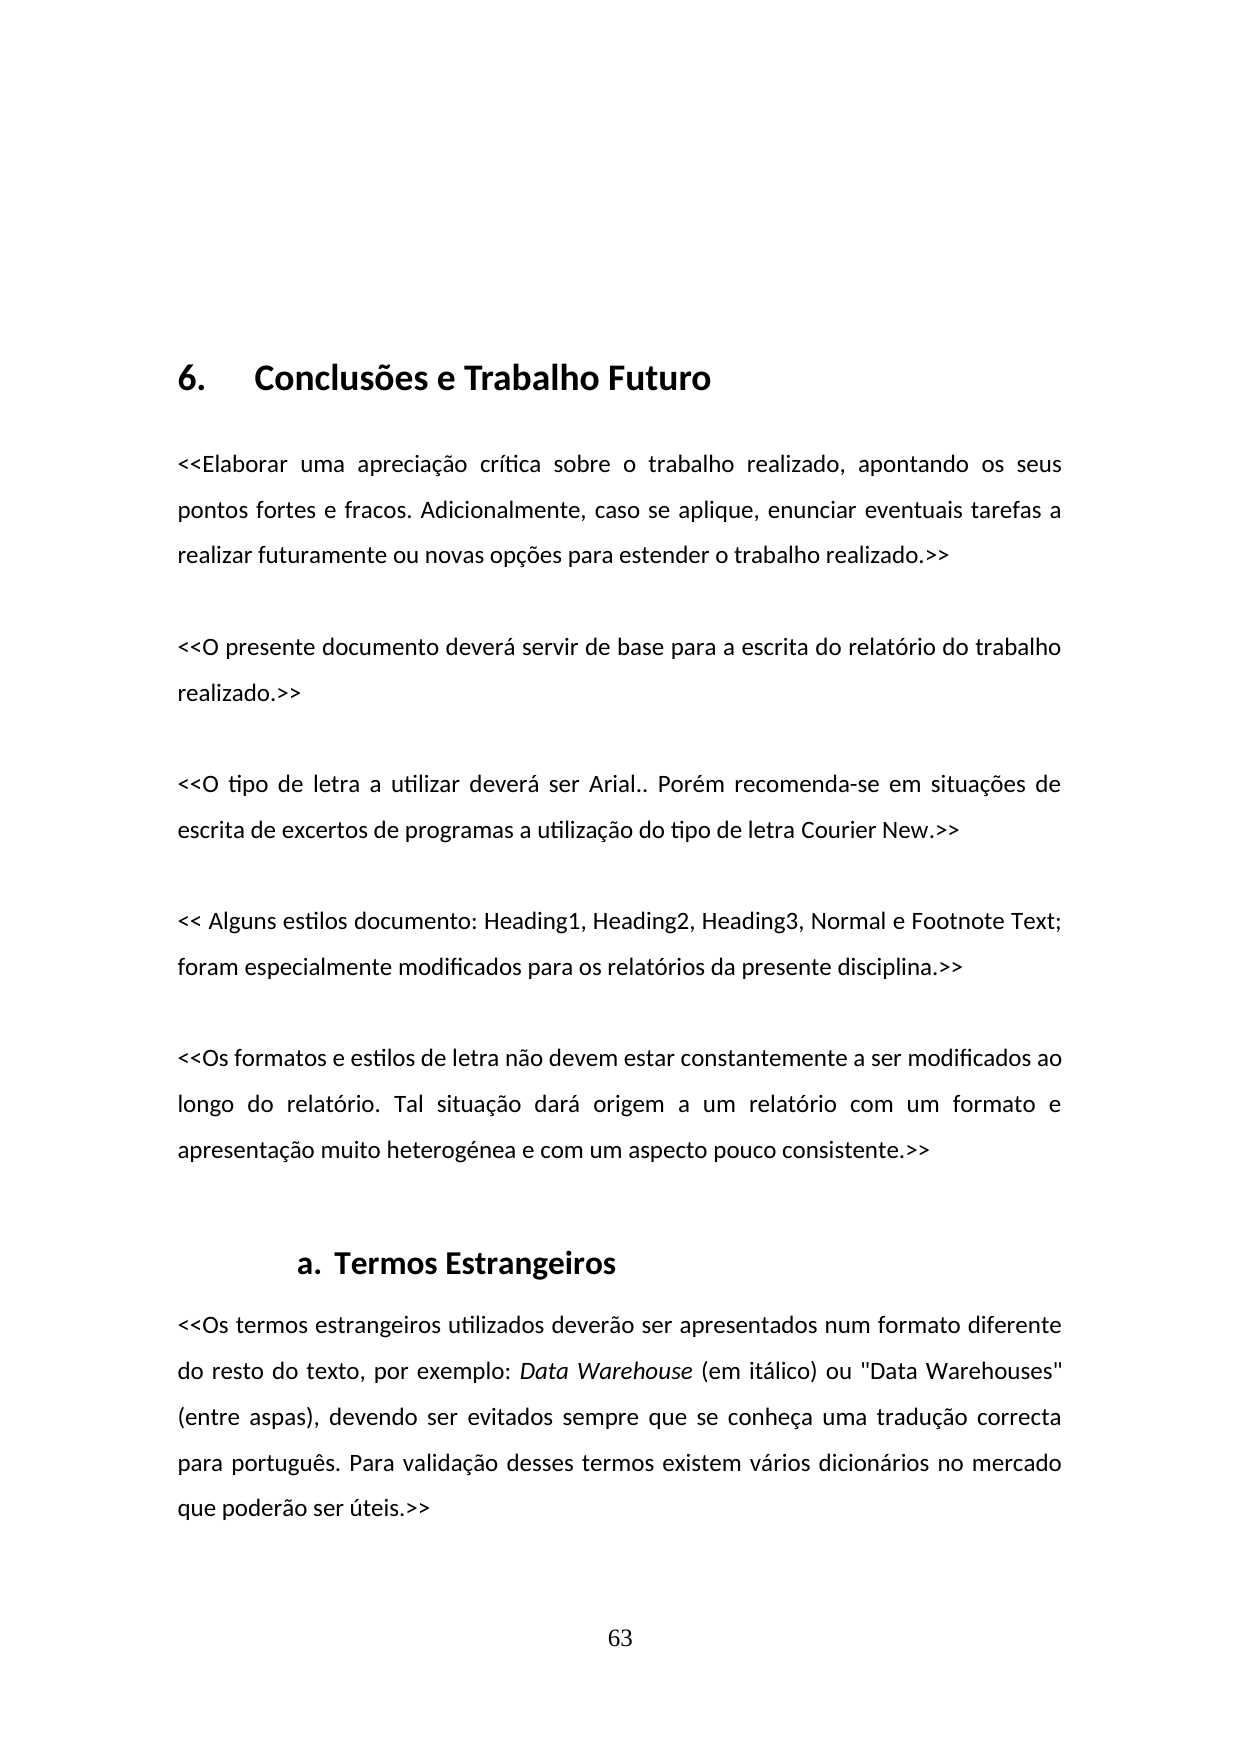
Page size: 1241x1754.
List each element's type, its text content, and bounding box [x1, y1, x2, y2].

text <<Elaborar uma apreciação crítica sobre o trabalho realizado, apontando os seus pontos fortes e fracos. Adicionalmente, caso se aplique, enunciar eventuais tarefas a realizar futuramente ou novas opções para estender o trabalho realizado.>> [177, 448, 1063, 570]
list Conclusões e Trabalho Futuro [177, 354, 1063, 400]
text <<Os termos estrangeiros utilizados deverão ser apresentados num formato diferente do resto do texto, por exemplo: Data Warehouse (em itálico) ou "Data Warehouses" (entre aspas), devendo ser evitados sempre que se conheça uma tradução correcta para português. Para validação desses termos existem vários dicionários no mercado que poderão ser úteis.>> [177, 1309, 1063, 1523]
text <<O presente documento deverá servir de base para a escrita do relatório do trabalho realizado.>> [177, 631, 1063, 707]
list Termos Estrangeiros [297, 1242, 1063, 1283]
text <<Os formatos e estilos de letra não devem estar constantemente a ser modificados ao longo do relatório. Tal situação dará origem a um relatório com um formato e apresentação muito heterogénea e com um aspecto pouco consistente.>> [177, 1043, 1063, 1164]
text << Alguns estilos documento: Heading1, Heading2, Heading3, Normal e Footnote Text; foram especialmente modificados para os relatórios da presente disciplina.>> [177, 905, 1063, 982]
text <<O tipo de letra a utilizar deverá ser Arial.. Porém recomenda-se em situações de escrita de excertos de programas a utilização do tipo de letra Courier New.>> [177, 768, 1063, 844]
